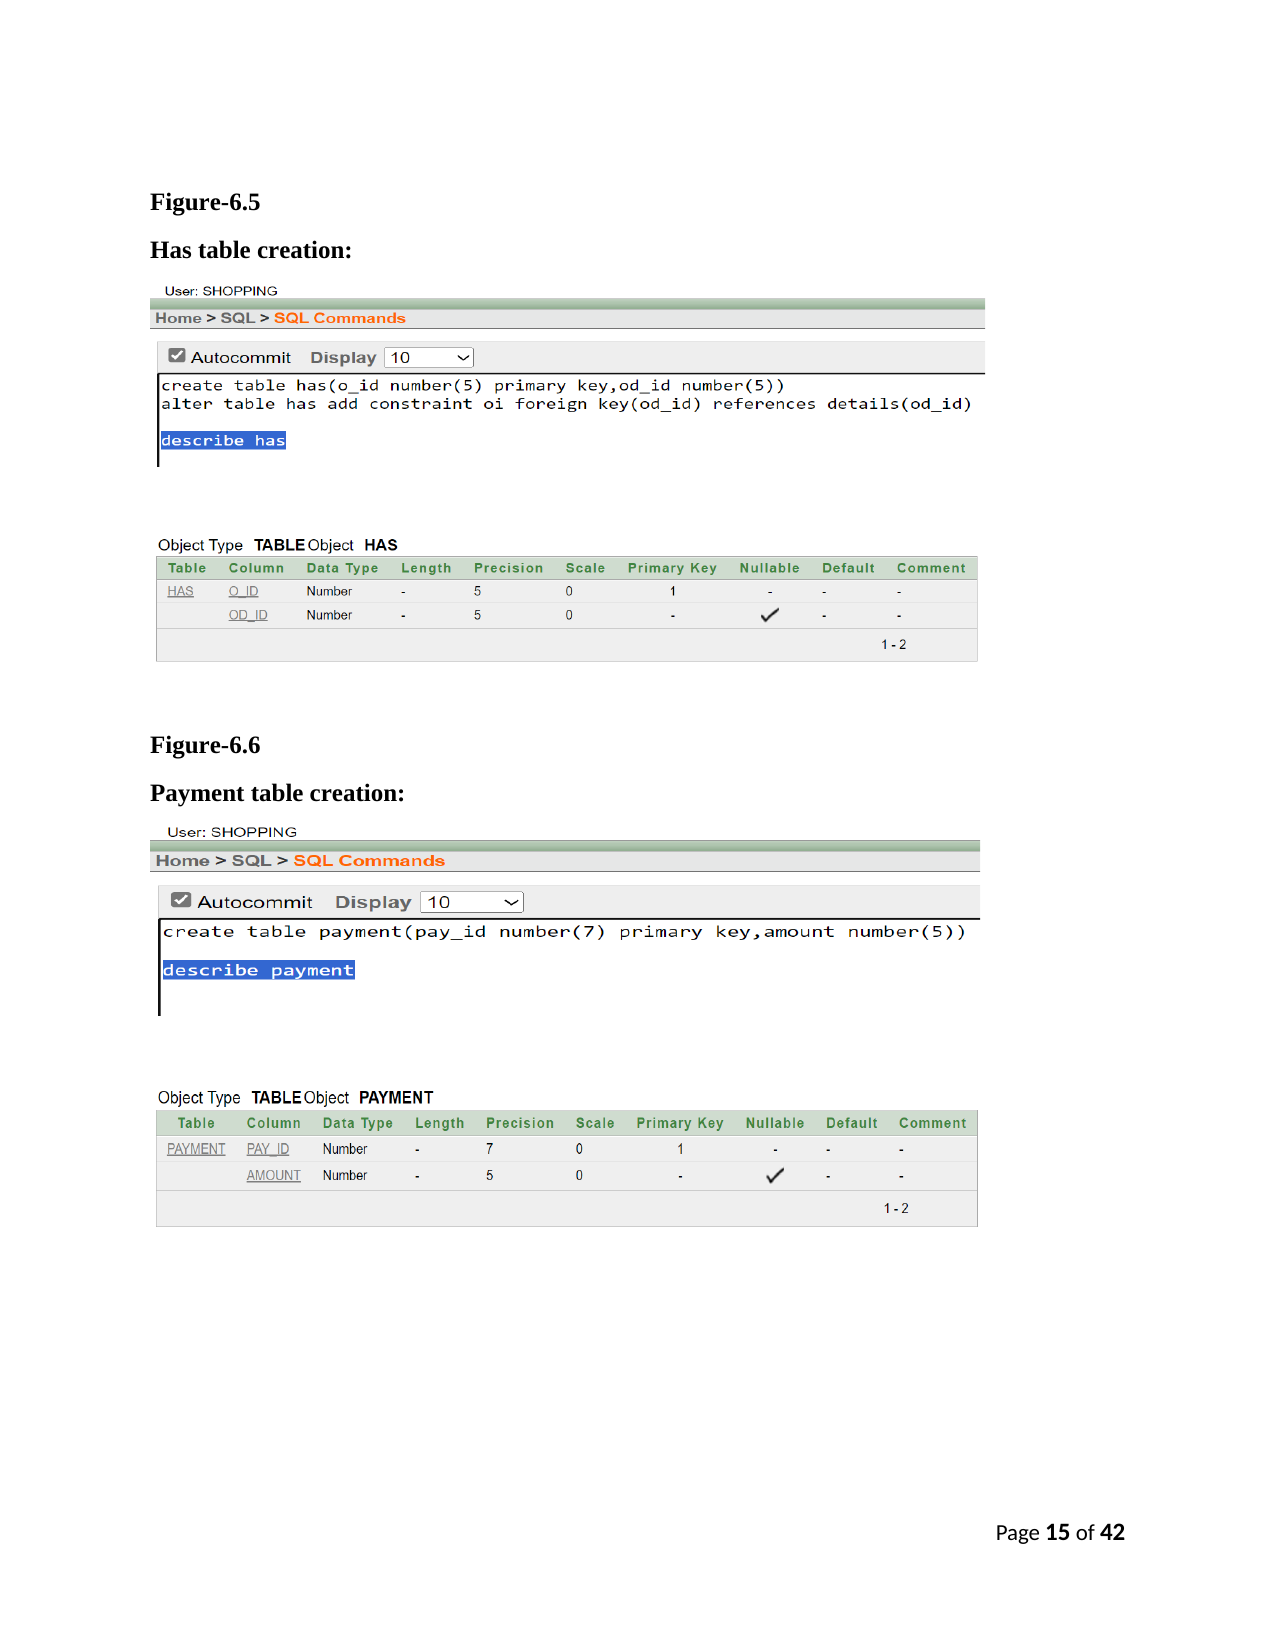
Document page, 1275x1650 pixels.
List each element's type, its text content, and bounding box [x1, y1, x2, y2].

text Figure-6.6 [150, 730, 1125, 759]
text Payment table creation: [150, 778, 1125, 807]
picture [150, 282, 986, 467]
picture [150, 1081, 984, 1233]
text Figure-6.5 [150, 187, 1125, 216]
picture [150, 825, 980, 1016]
picture [150, 532, 980, 665]
text Has table creation: [150, 235, 1125, 263]
